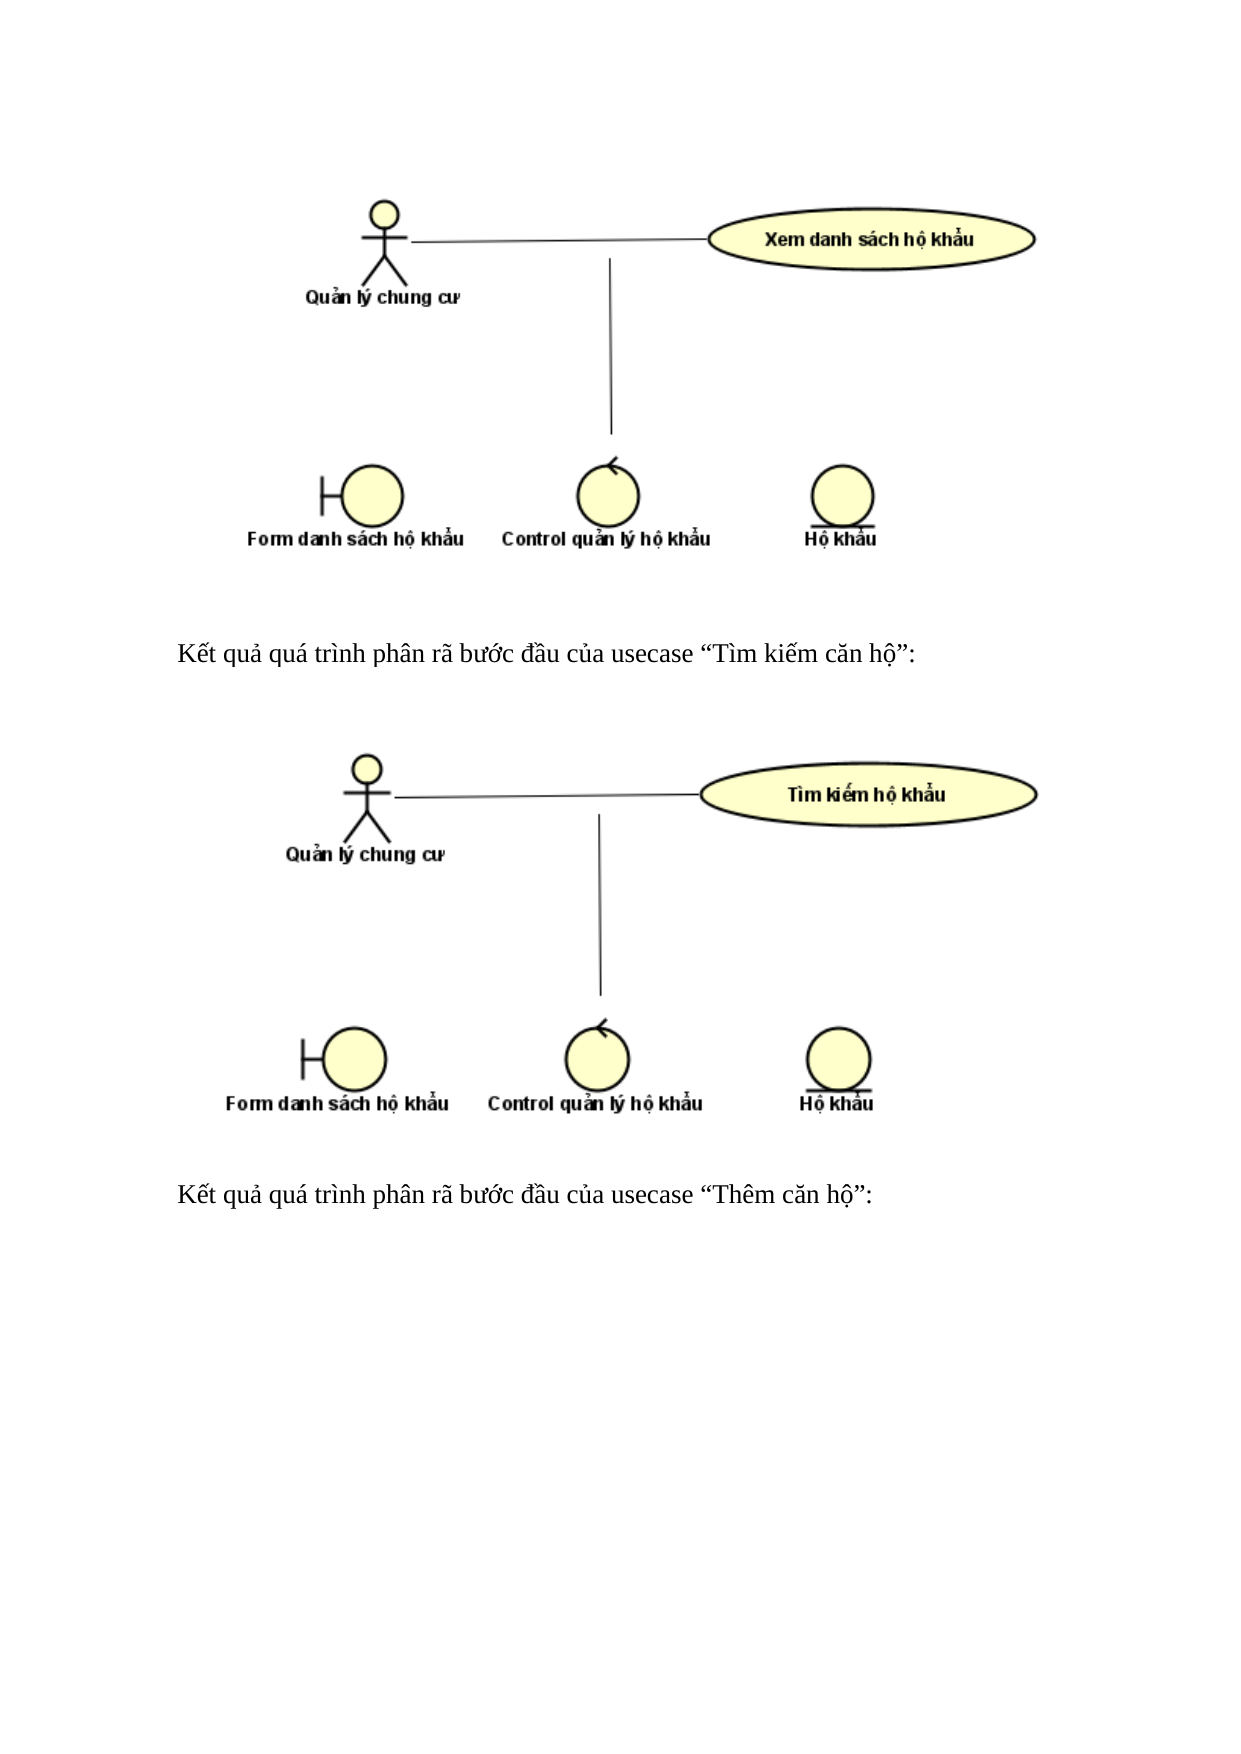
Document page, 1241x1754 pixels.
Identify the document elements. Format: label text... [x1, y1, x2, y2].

text Kết quả quá trình phân rã bước đầu của usecase “Tìm kiếm căn hộ”: [177, 637, 1134, 668]
text Kết quả quá trình phân rã bước đầu của usecase “Thêm căn hộ”: [177, 1178, 1134, 1209]
picture [177, 667, 1108, 1178]
picture [177, 117, 1124, 637]
